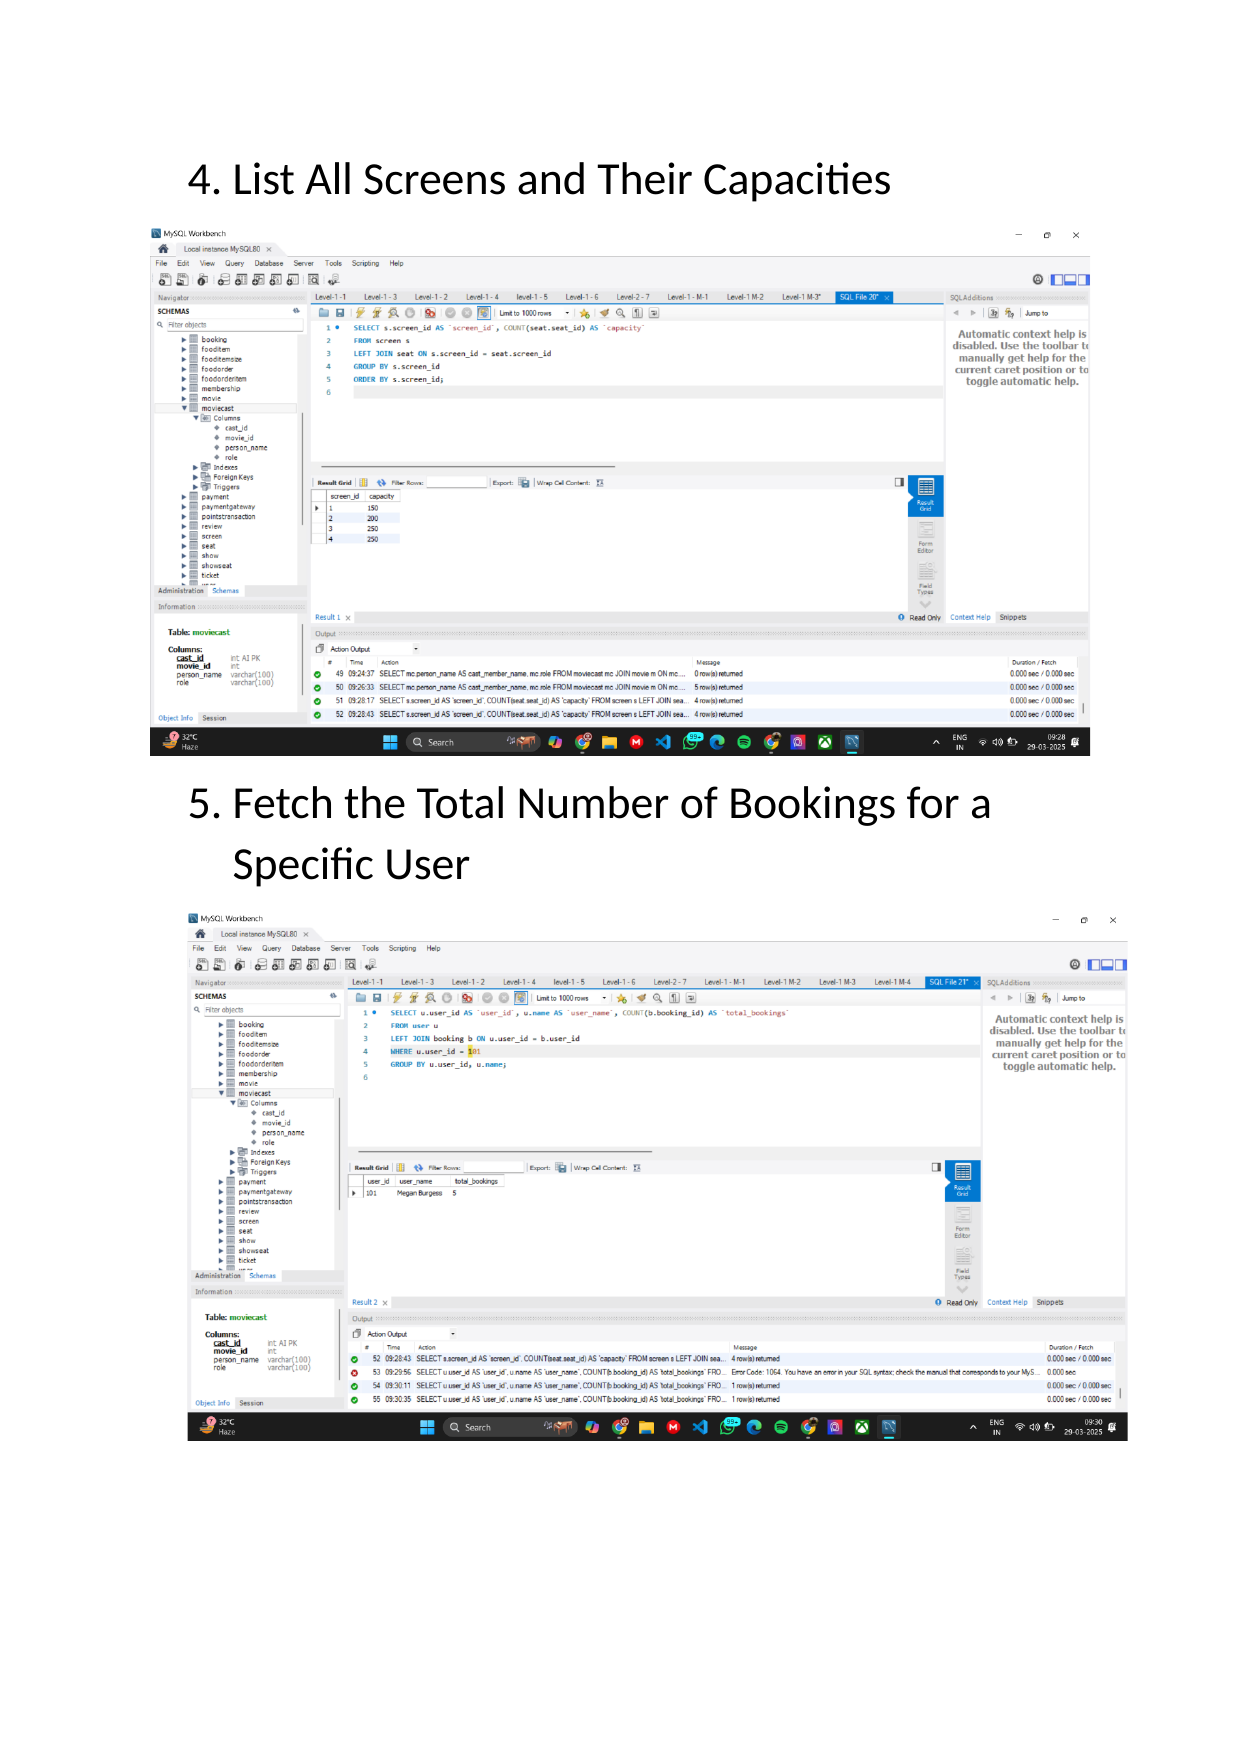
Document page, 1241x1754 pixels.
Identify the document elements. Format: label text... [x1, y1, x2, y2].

list Fetch the Total Number of Bookings for a Specific User [187, 774, 1090, 891]
picture [187, 911, 1128, 1441]
picture [150, 227, 1091, 756]
list List All Screens and Their Capacities [187, 150, 1090, 206]
